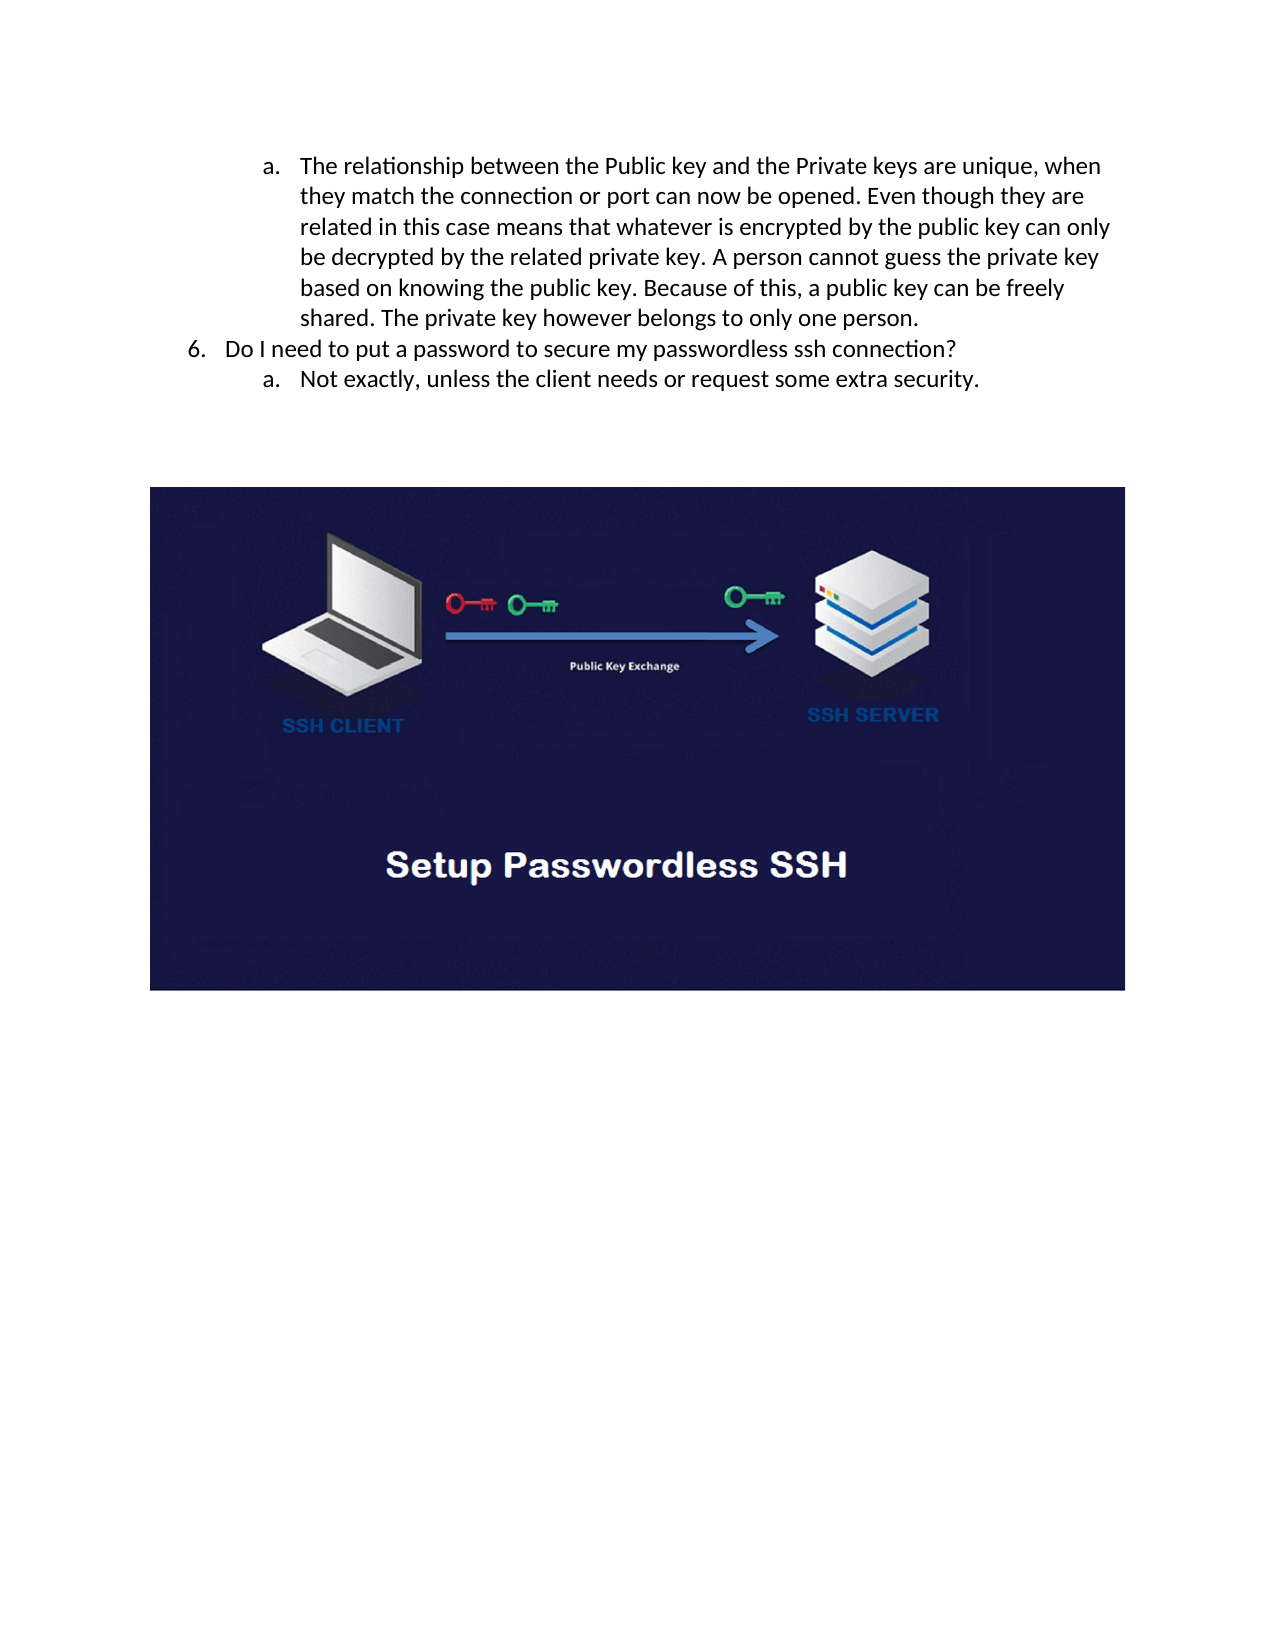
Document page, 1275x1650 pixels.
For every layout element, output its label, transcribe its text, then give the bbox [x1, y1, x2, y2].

list The relationship between the Public key and the Private keys are unique, when they match the connection or port can now be opened. Even though they are related in this case means that whatever is encrypted by the public key can only be decrypted by the related private key. A person cannot guess the private key based on knowing the public key. Because of this, a public key can be freely shared. The private key however belongs to only one person. [262, 150, 1125, 333]
picture [150, 487, 1125, 991]
list Do I need to put a password to secure my passwordless ssh connection? [187, 333, 1125, 364]
list Not exactly, unless the client needs or request some extra security. [262, 364, 1125, 394]
